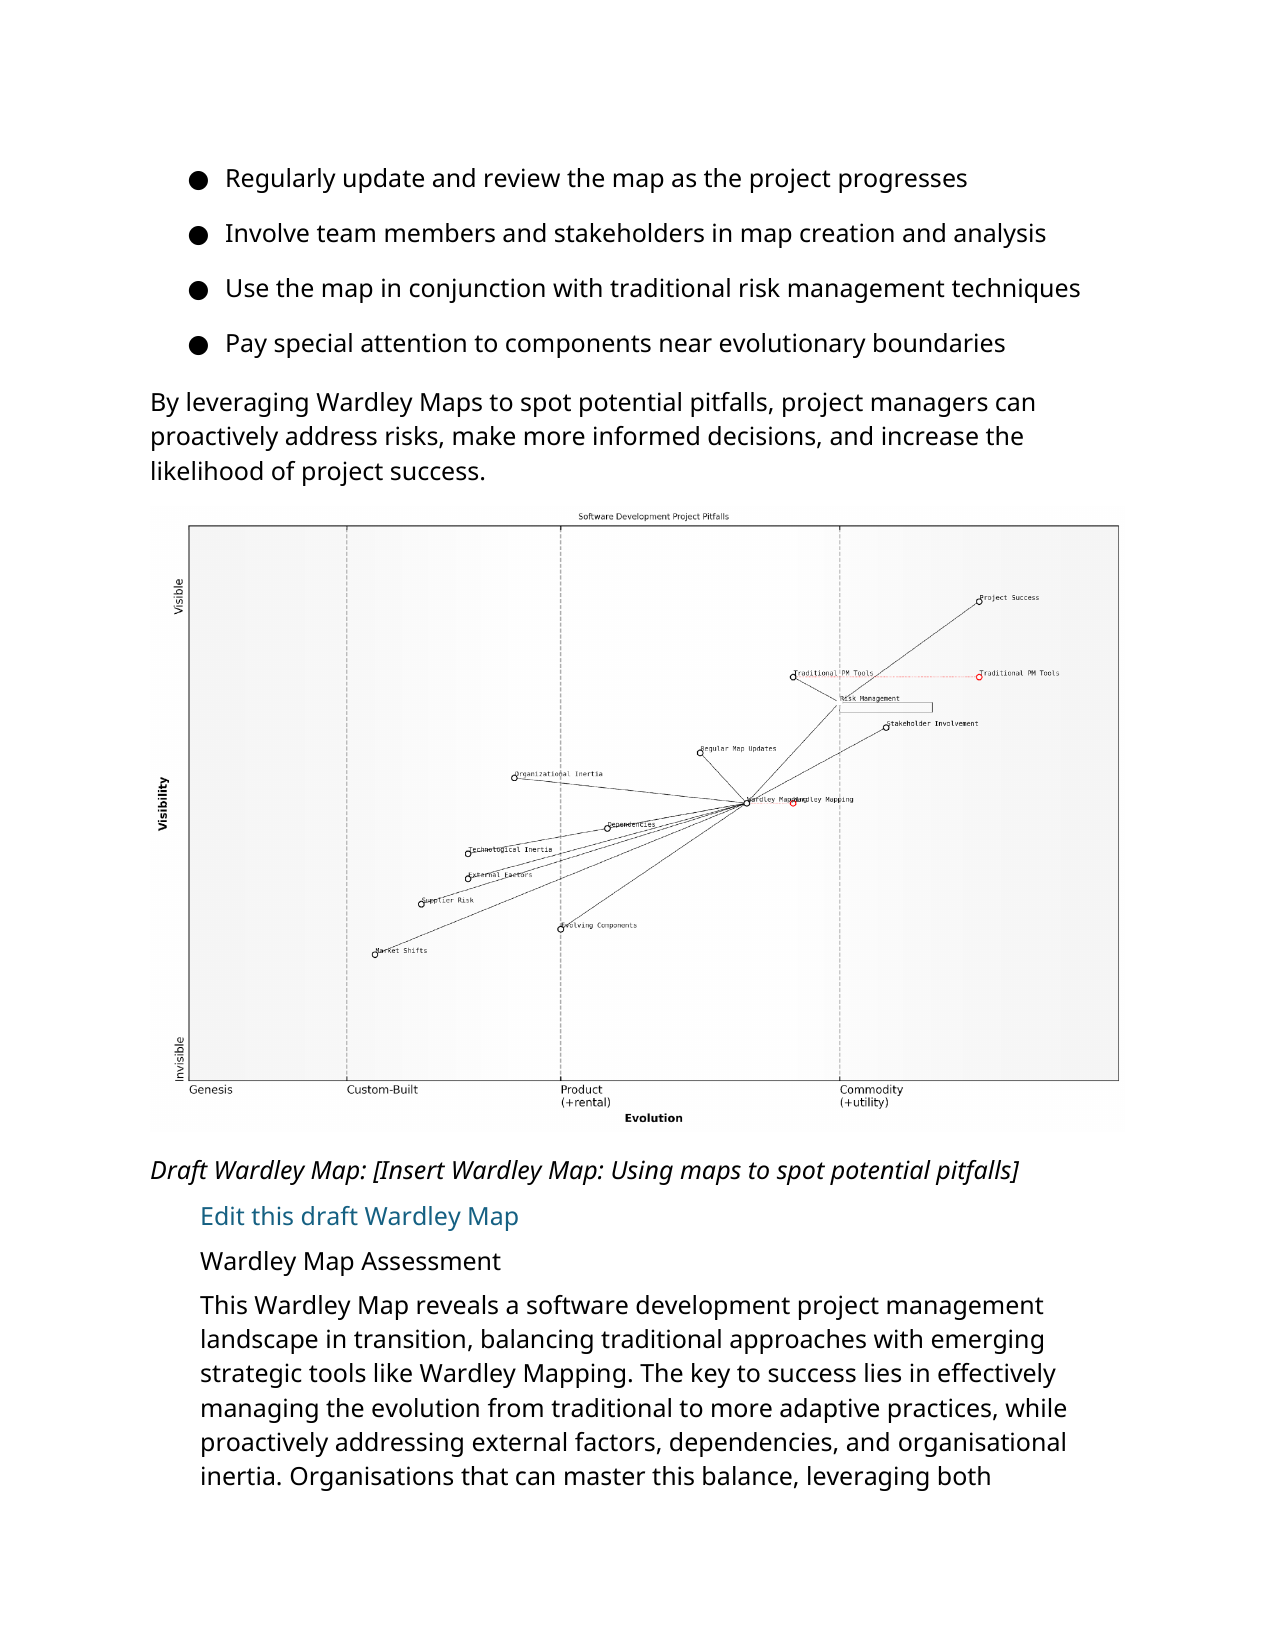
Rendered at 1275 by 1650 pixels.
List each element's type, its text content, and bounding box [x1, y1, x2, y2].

list Involve team members and stakeholders in map creation and analysis [187, 205, 1125, 256]
list Pay special attention to components near evolutionary boundaries [187, 315, 1125, 366]
text Edit this draft Wardley Map [200, 1199, 1075, 1233]
list Regularly update and review the map as the project progresses [187, 150, 1125, 201]
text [200, 1288, 1075, 1492]
picture [150, 506, 1125, 1132]
text Wardley Map Assessment [200, 1243, 1075, 1278]
text Draft Wardley Map: [Insert Wardley Map: Using maps to spot potential pitfalls] [150, 1152, 1125, 1187]
list Use the map in conjunction with traditional risk management techniques [187, 260, 1125, 311]
text By leveraging Wardley Maps to spot potential pitfalls, project managers can proactively address risks, make more informed decisions, and increase the likelihood of project success. [150, 385, 1125, 487]
